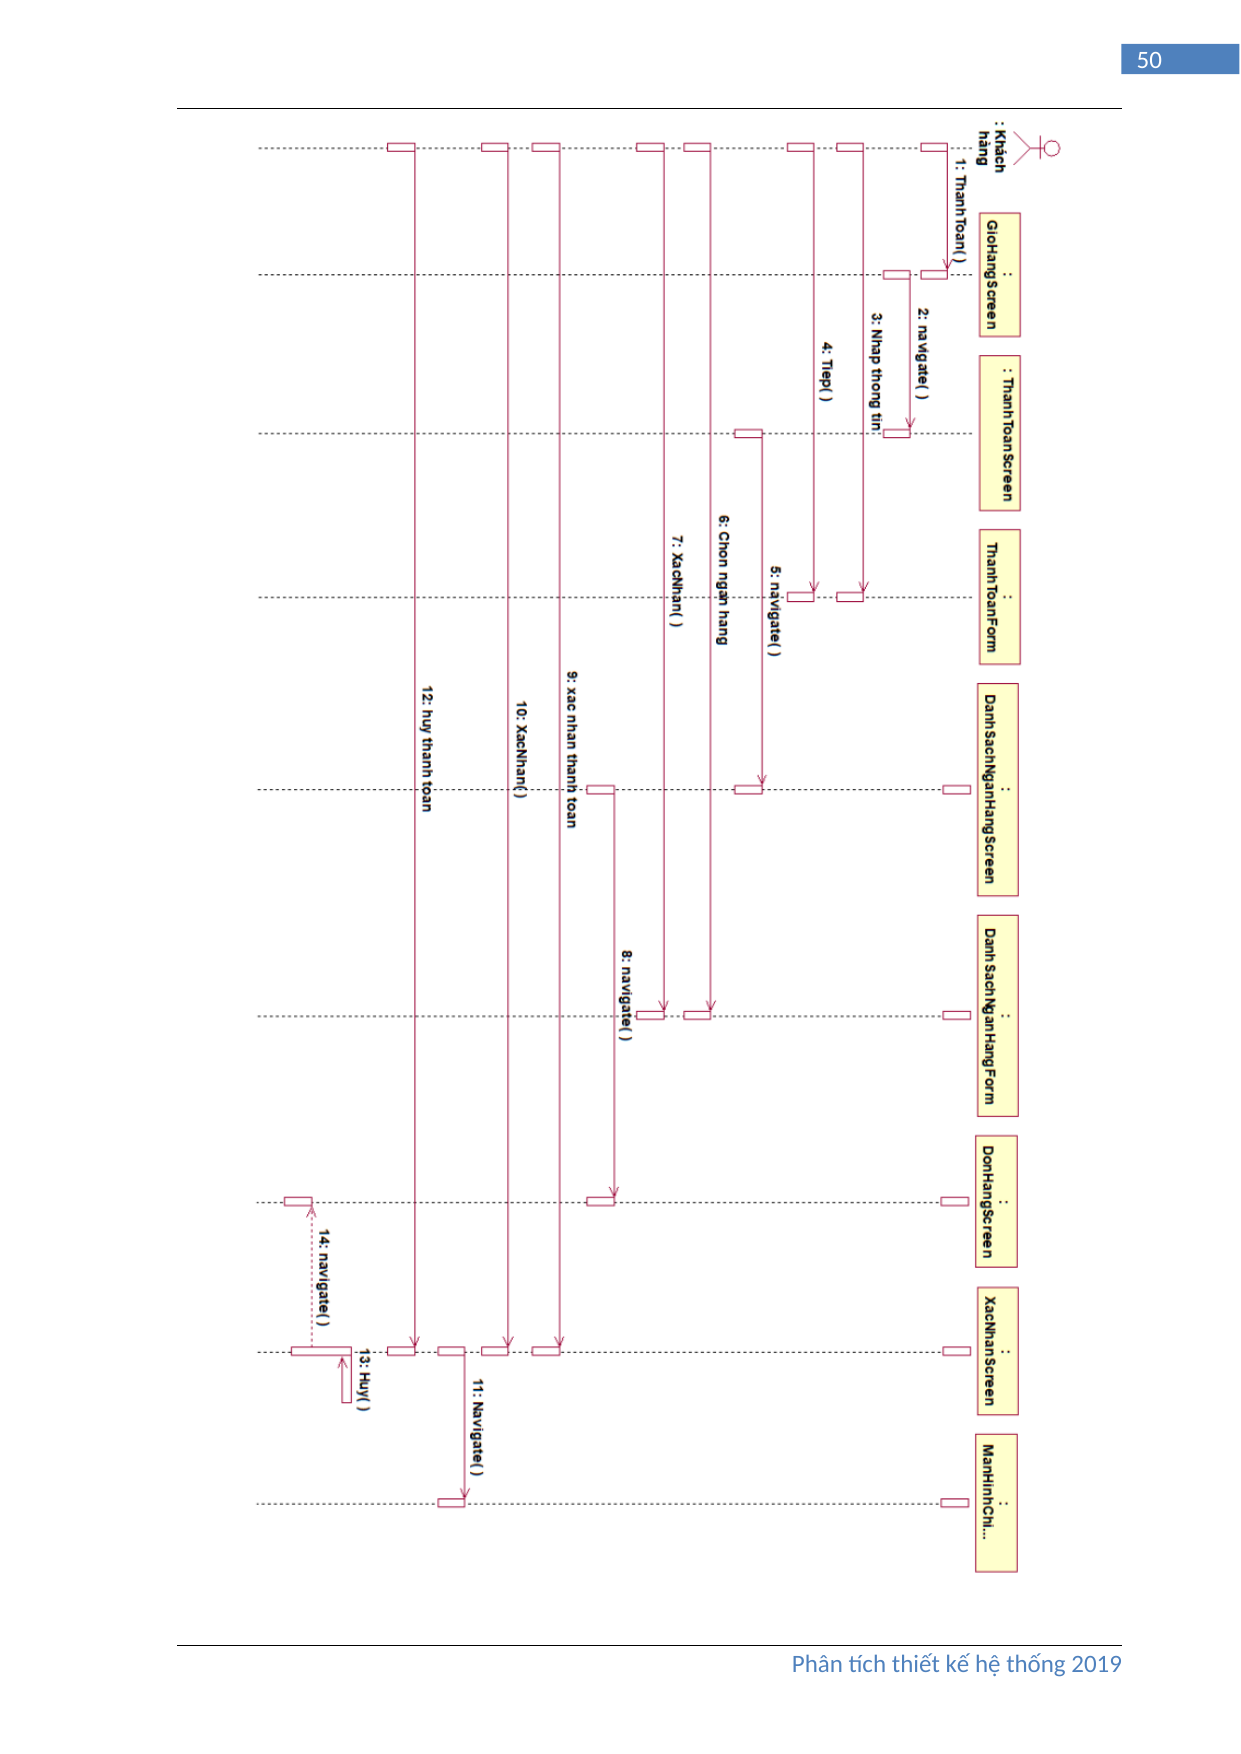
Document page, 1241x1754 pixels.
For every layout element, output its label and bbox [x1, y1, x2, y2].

picture [248, 120, 1066, 1575]
